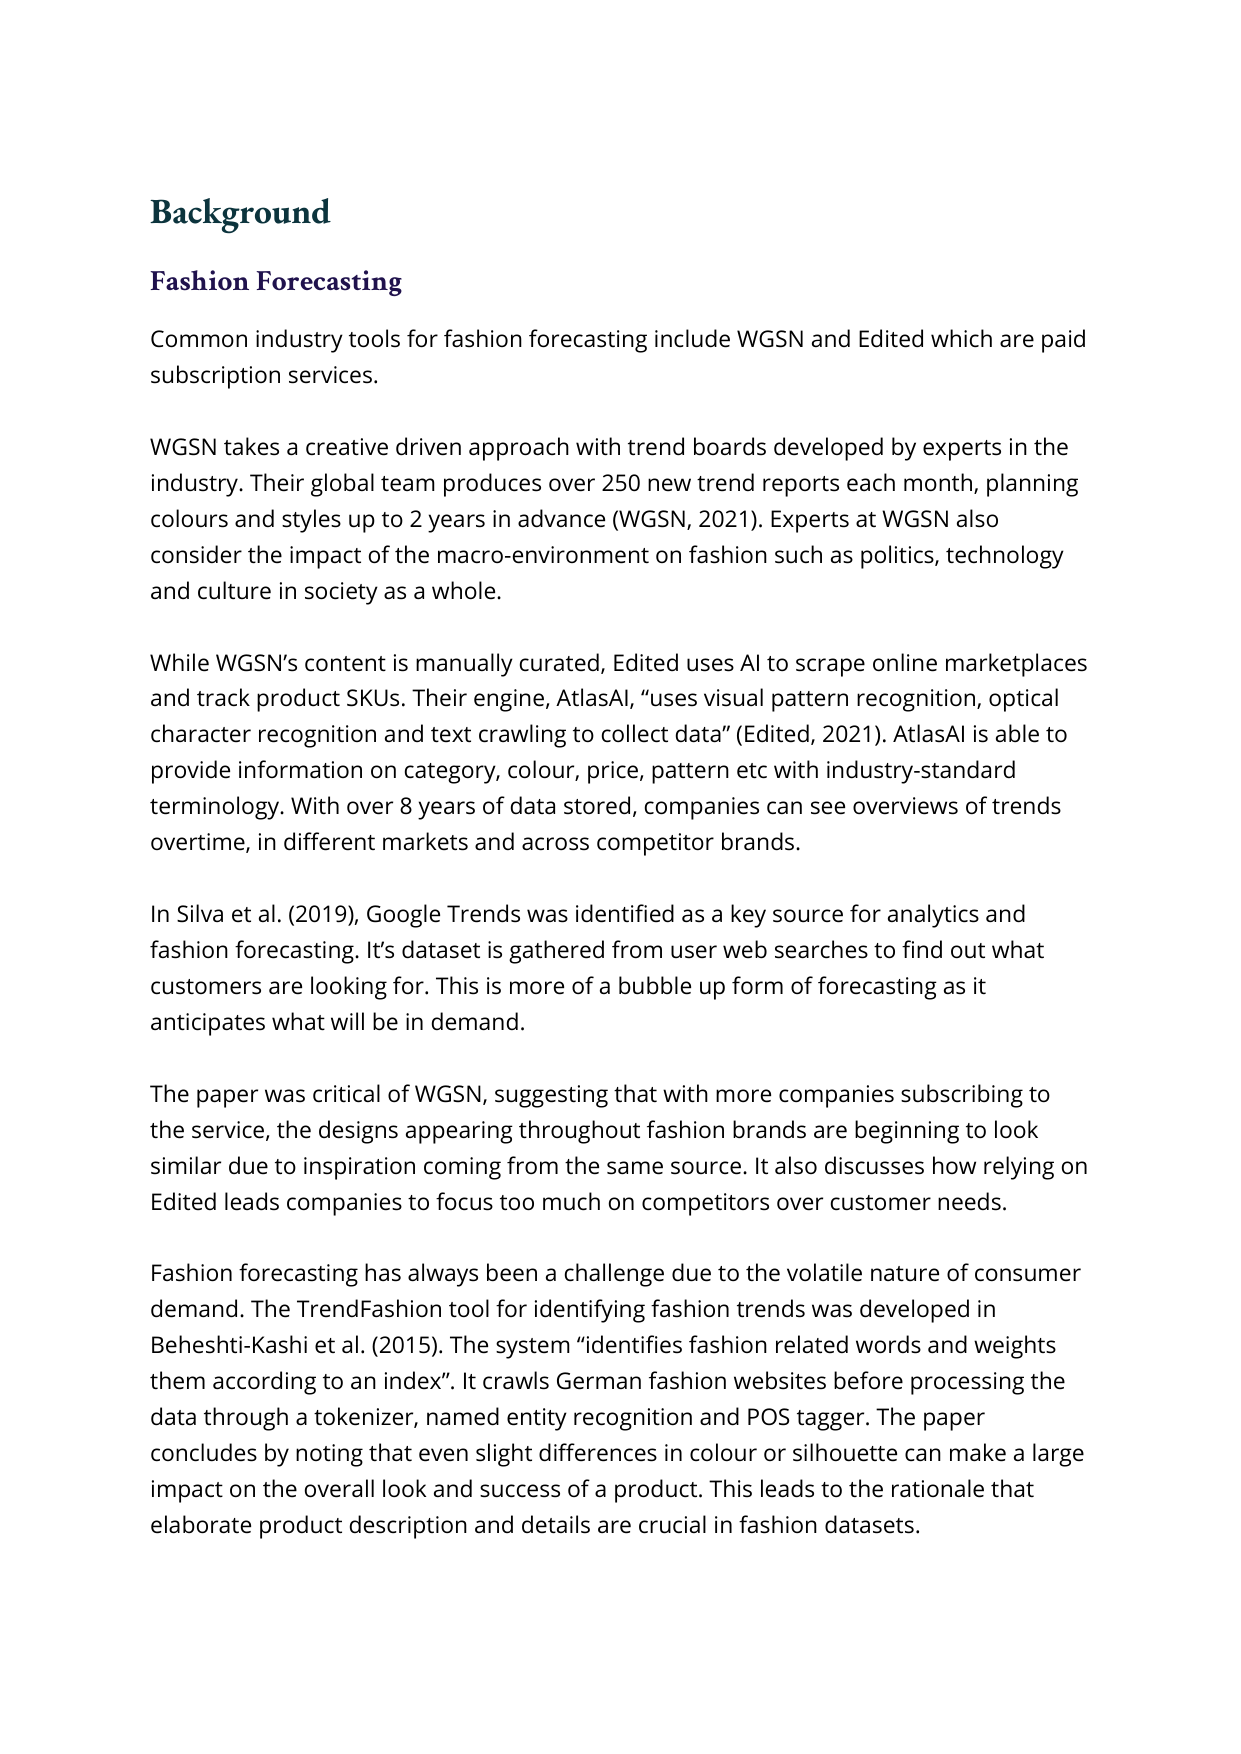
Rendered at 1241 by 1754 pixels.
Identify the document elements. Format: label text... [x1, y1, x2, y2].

text While WGSN’s content is manually curated, Edited uses AI to scrape online marketplaces and track product SKUs. Their engine, AtlasAI, “uses visual pattern recognition, optical character recognition and text crawling to collect data” (Edited, 2021). AtlasAI is able to provide information on category, colour, price, pattern etc with industry-standard terminology. With over 8 years of data stored, companies can see overviews of trends overtime, in different markets and across competitor brands. [150, 646, 1090, 857]
text Fashion forecasting has always been a challenge due to the volatile nature of consumer demand. The TrendFashion tool for identifying fashion trends was developed in Beheshti-Kashi et al. (2015). The system “identifies fashion related words and weights them according to an index”. It crawls German fashion websites before processing the data through a tokenizer, named entity recognition and POS tagger. The paper concludes by noting that even slight differences in colour or silhouette can make a large impact on the overall look and success of a product. This leads to the rationale that elaborate product description and details are crucial in fashion datasets. [150, 1257, 1090, 1540]
subtitle Background [150, 187, 1090, 234]
text The paper was critical of WGSN, suggesting that with more companies subscribing to the service, the designs appearing throughout fashion brands are beginning to look similar due to inspiration coming from the same source. It also discusses how relying on Edited leads companies to focus too much on competitors over customer needs. [150, 1078, 1090, 1217]
text Common industry tools for fashion forecasting include WGSN and Edited which are paid subscription services. [150, 323, 1090, 390]
text In Silva et al. (2019), Google Trends was identified as a key source for analytics and fashion forecasting. It’s dataset is gathered from user web searches to find out what customers are looking for. This is more of a bubble up form of forecasting as it anticipates what will be in demand. [150, 898, 1090, 1037]
text WGSN takes a creative driven approach with trend boards developed by experts in the industry. Their global team produces over 250 new trend reports each month, planning colours and styles up to 2 years in advance (WGSN, 2021). Experts at WGSN also consider the impact of the macro-environment on fashion such as politics, technology and culture in society as a whole. [150, 431, 1090, 606]
subtitle Fashion Forecasting [150, 267, 1090, 299]
